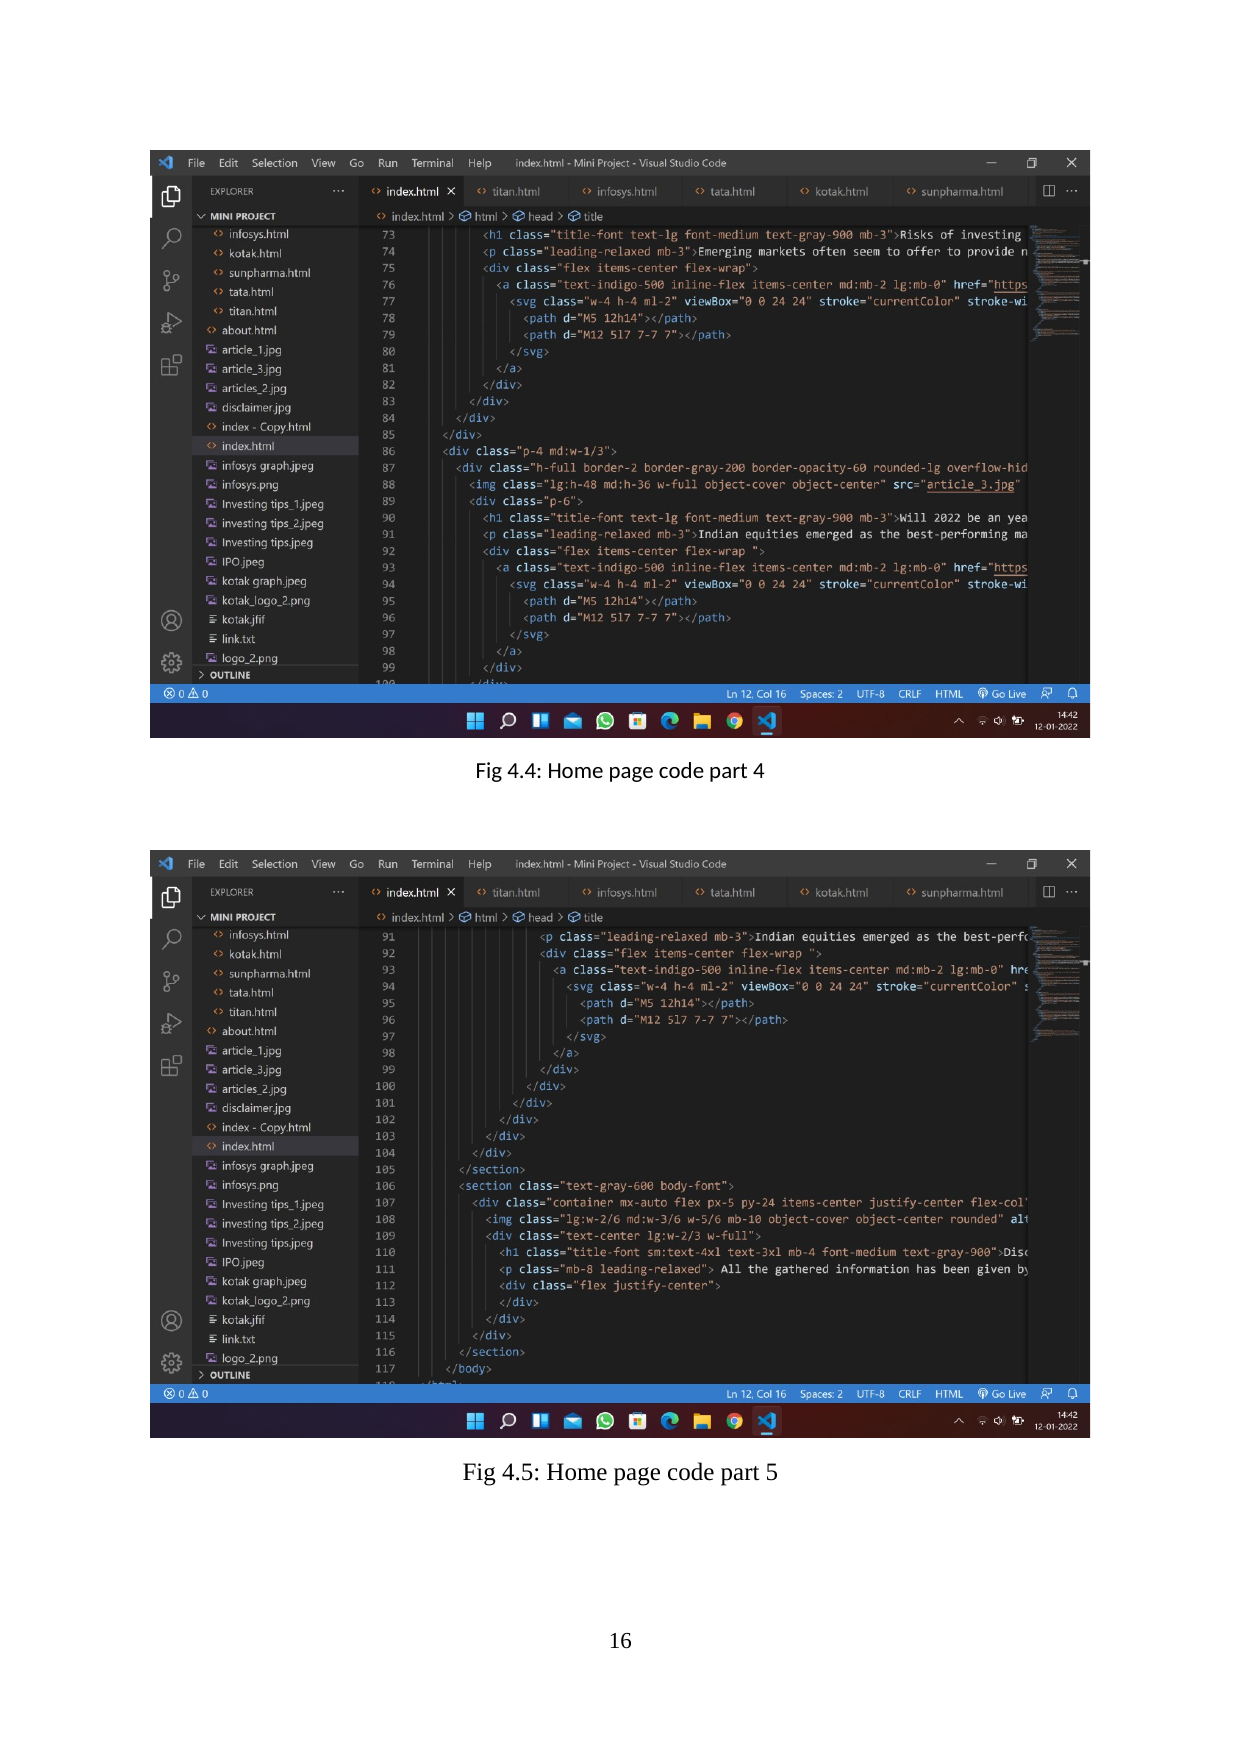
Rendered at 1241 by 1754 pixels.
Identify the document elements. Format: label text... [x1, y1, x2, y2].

picture [150, 150, 1091, 738]
text Fig 4.4: Home page code part 4 [150, 756, 1090, 784]
text Fig 4.5: Home page code part 5 [150, 1457, 1090, 1485]
picture [150, 850, 1091, 1438]
